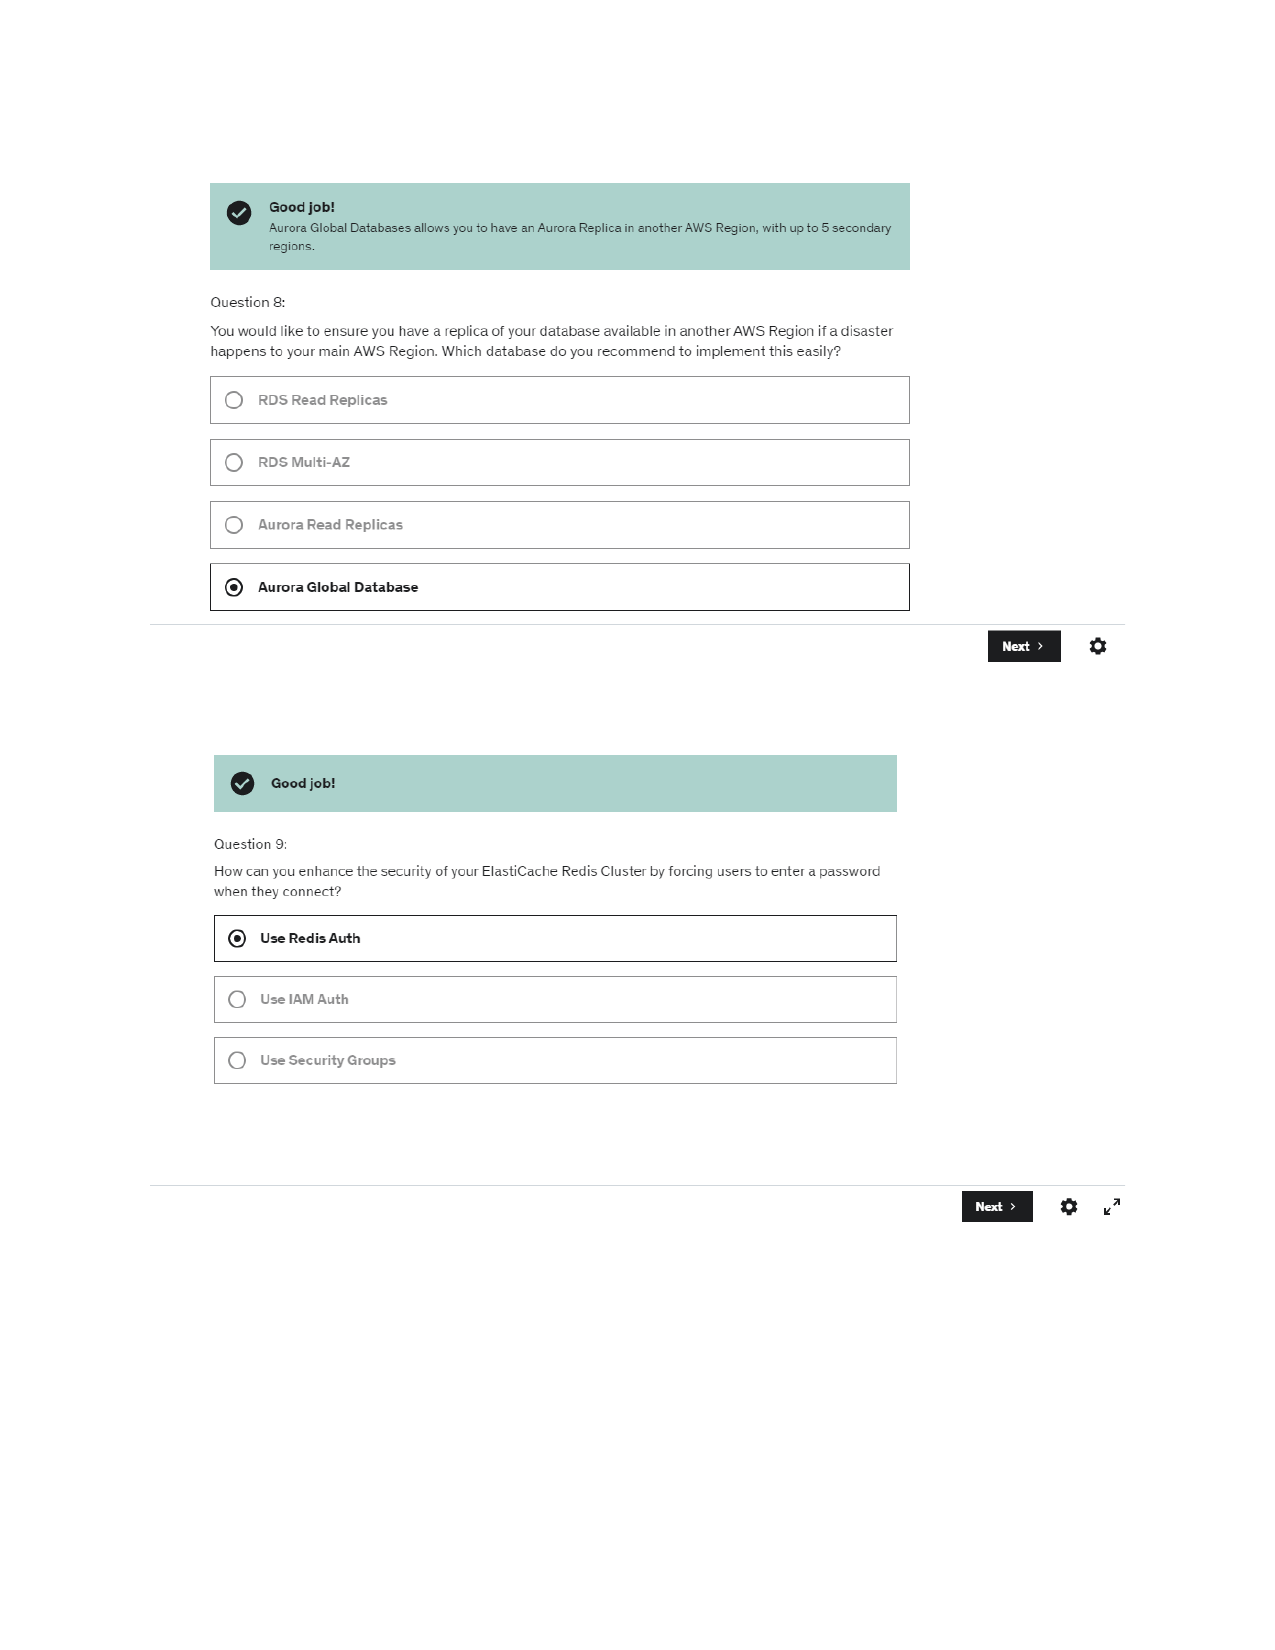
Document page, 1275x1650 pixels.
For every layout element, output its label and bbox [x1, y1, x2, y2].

picture [150, 732, 1125, 1224]
picture [150, 150, 1125, 664]
